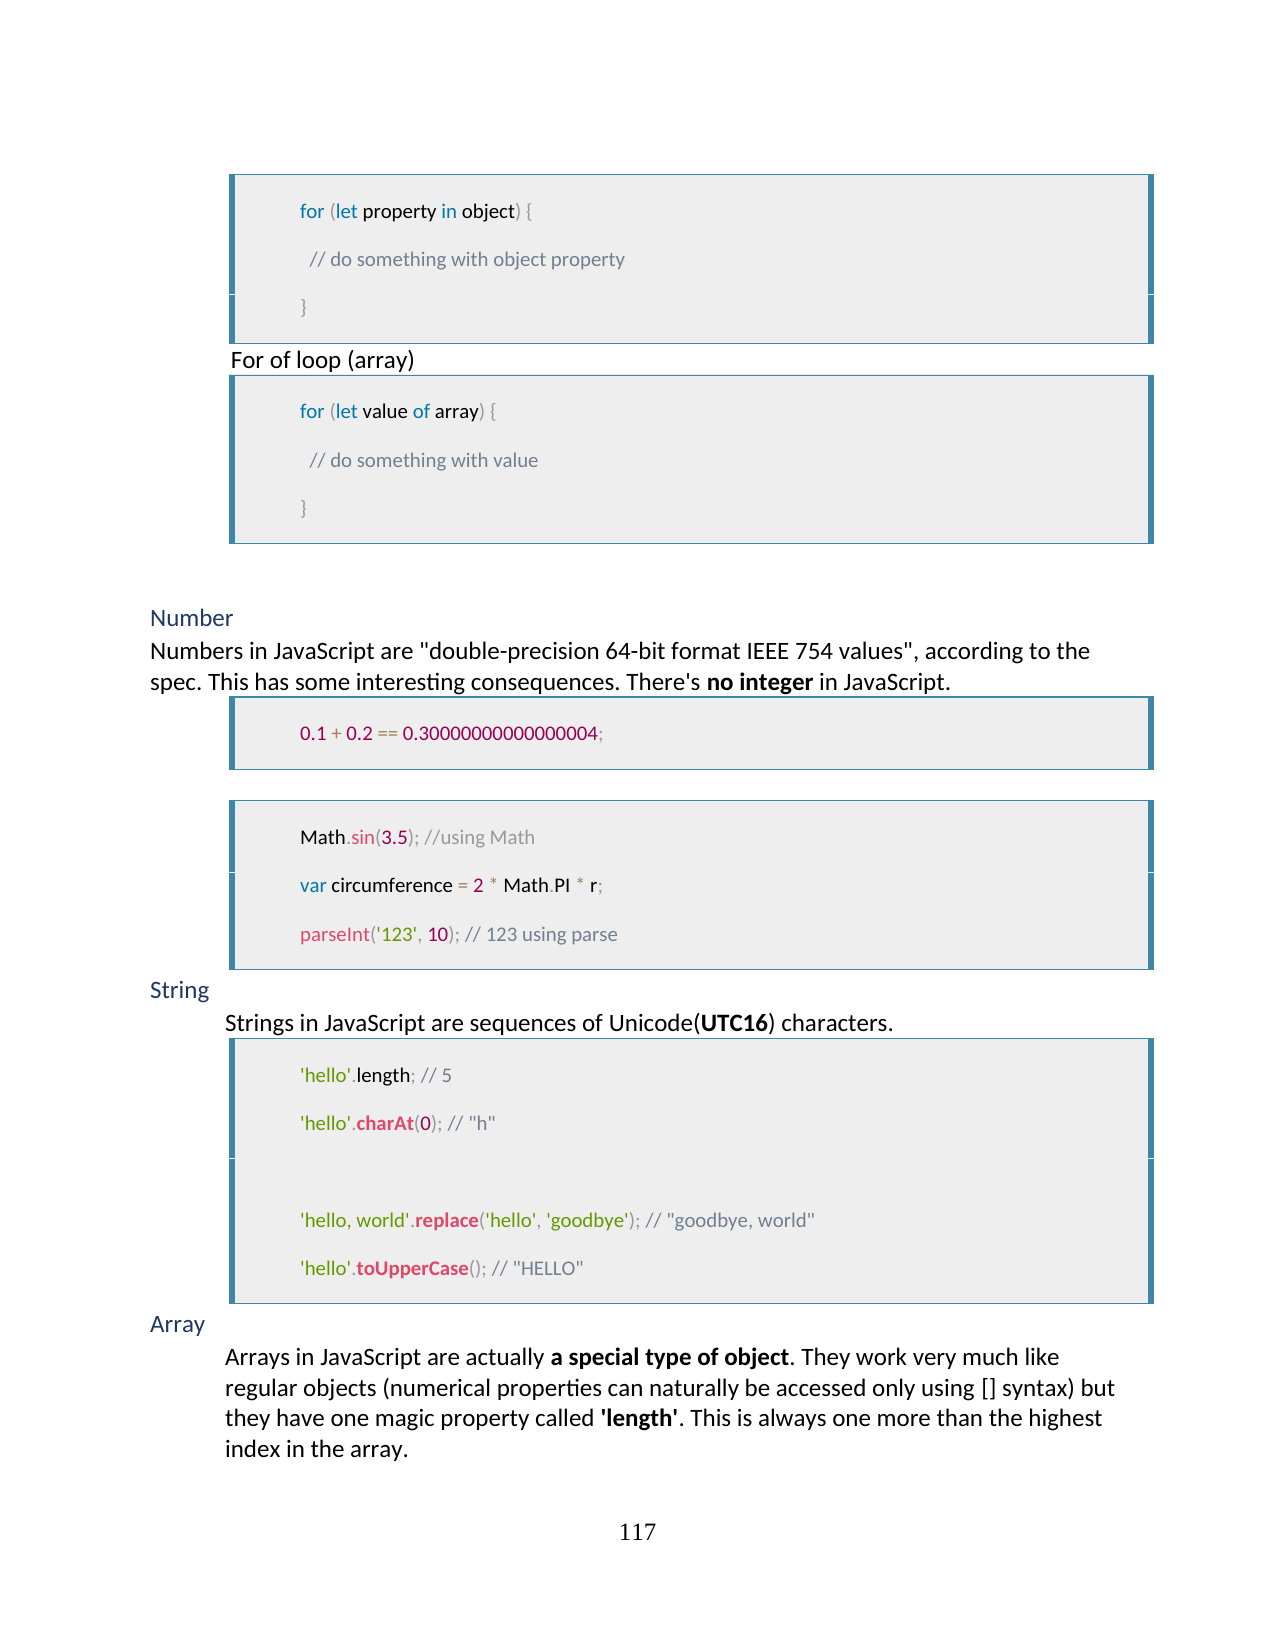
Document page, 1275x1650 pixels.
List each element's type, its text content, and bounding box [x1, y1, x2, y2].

text Strings in JavaScript are sequences of Unicode(UTC16) characters. [225, 1007, 1125, 1038]
subtitle Number [150, 602, 1125, 633]
text 'hello'.charAt(0); // "h" [235, 1110, 1148, 1158]
text 'hello'.length; // 5 [235, 1039, 1148, 1110]
text // do something with object property [235, 246, 1148, 294]
text 'hello'.toUpperCase(); // "HELLO" [235, 1255, 1148, 1303]
text Numbers in JavaScript are "double-precision 64-bit format IEEE 754 values", according to the spec. This has some interesting consequences. There's no integer in JavaScript. [150, 635, 1125, 696]
text For of loop (array) [225, 344, 1125, 374]
text 0.1 + 0.2 == 0.30000000000000004; [235, 698, 1148, 769]
text Math.sin(3.5); //using Math [235, 801, 1148, 872]
text // do something with value [235, 447, 1148, 495]
text for (let value of array) { [235, 376, 1148, 447]
text } [230, 294, 1153, 343]
text parseInt('123', 10); // 123 using parse [235, 921, 1148, 969]
subtitle Array [150, 1309, 1125, 1339]
text Arrays in JavaScript are actually a special type of object. They work very much like regular objects (numerical properties can naturally be accessed only using [] syntax) but they have one magic property called 'length'. This is always one more than the highest index in the array. [225, 1342, 1125, 1464]
text for (let property in object) { [235, 175, 1148, 246]
text 'hello, world'.replace('hello', 'goodbye'); // "goodbye, world" [235, 1207, 1148, 1255]
text var circumference = 2 * Math.PI * r; [230, 872, 1153, 921]
subtitle String [150, 974, 1125, 1005]
text } [235, 495, 1148, 543]
